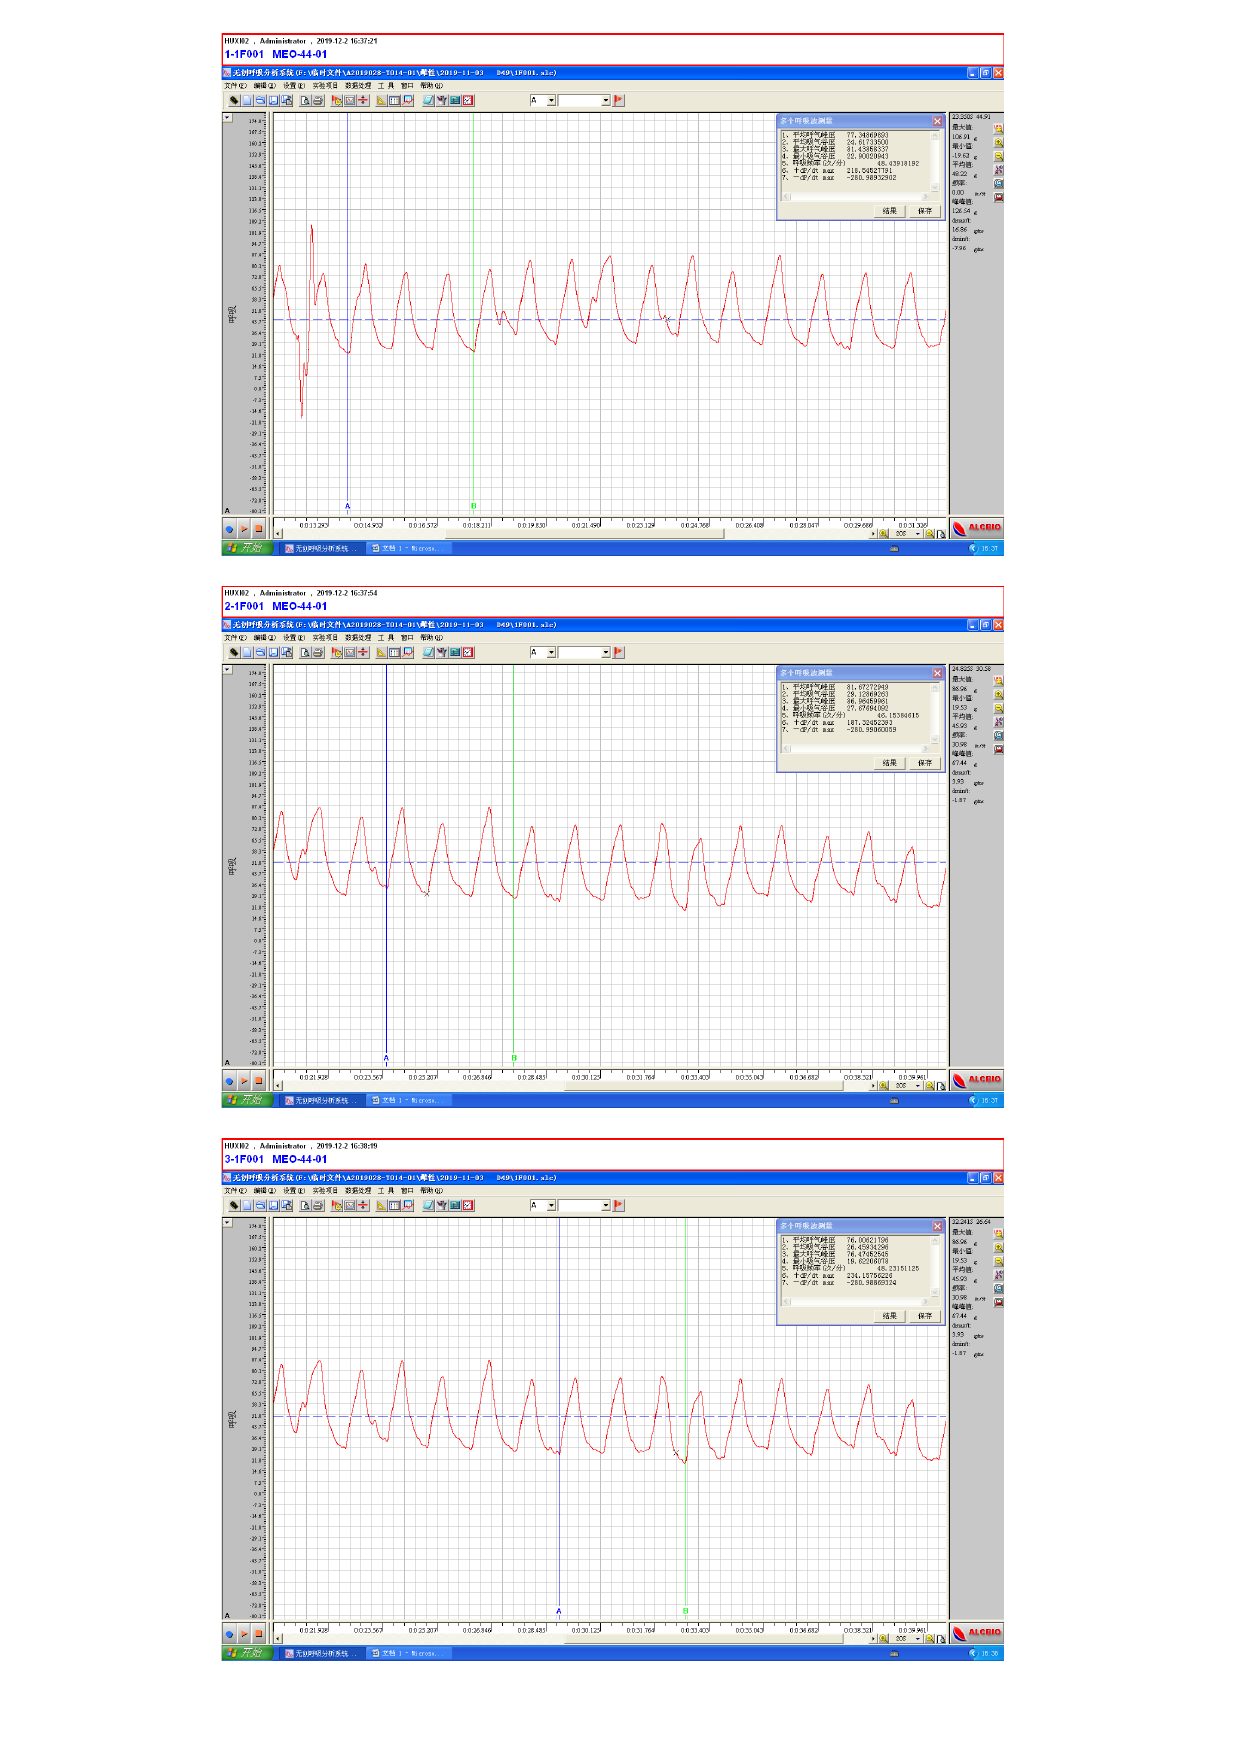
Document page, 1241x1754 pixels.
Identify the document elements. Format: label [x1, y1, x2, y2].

picture [221, 586, 1004, 1108]
picture [221, 1138, 1004, 1661]
picture [221, 33, 1004, 556]
